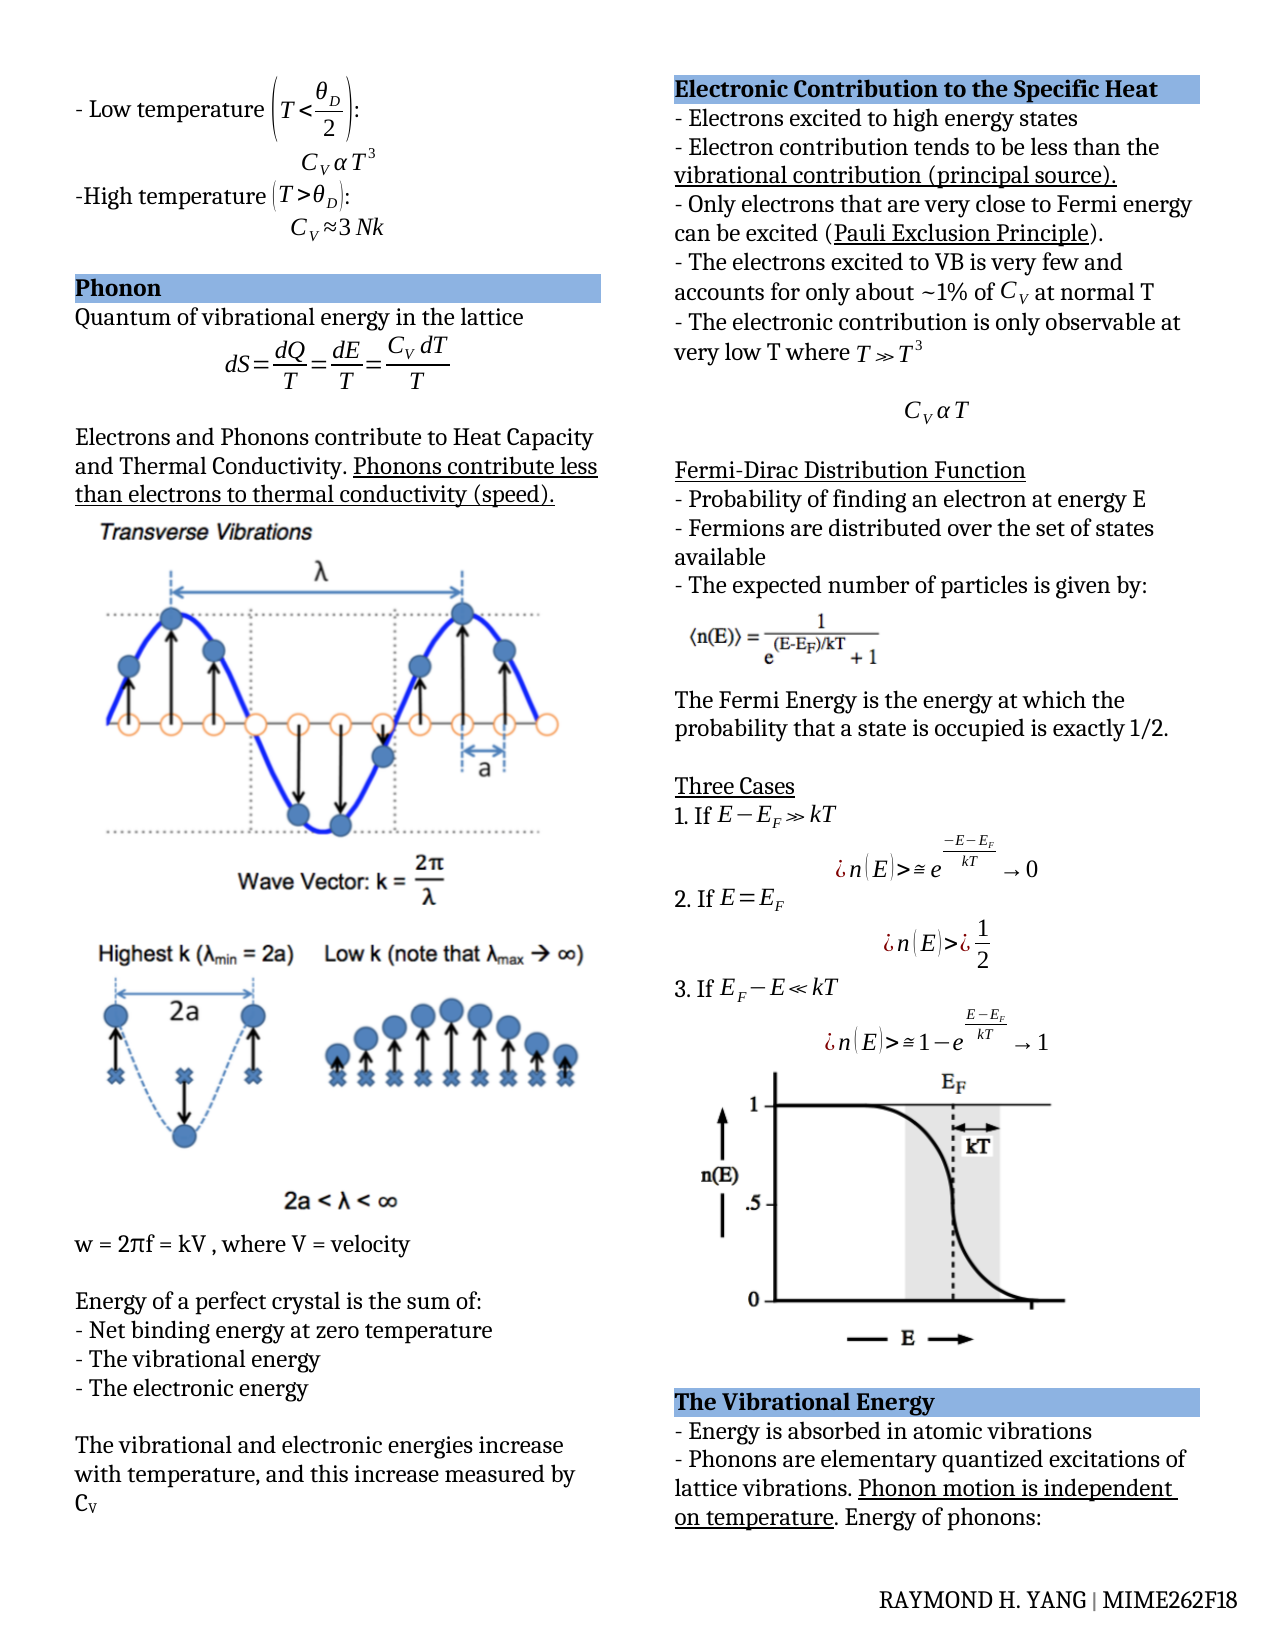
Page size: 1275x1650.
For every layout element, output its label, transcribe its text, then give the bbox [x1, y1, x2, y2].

text - Energy is absorbed in atomic vibrations [674, 1417, 1200, 1445]
text - Fermions are distributed over the set of states available - The expected number of particles is given by: [674, 514, 1200, 600]
text -High temperature : [75, 179, 601, 214]
text - Probability of finding an electron at energy E [674, 485, 1200, 514]
picture [674, 600, 910, 686]
text - Only electrons that are very close to Fermi energy can be excited (Pauli Exclusion Principle). [674, 190, 1200, 247]
text - Electrons excited to high energy states [674, 104, 1200, 132]
text The Vibrational Energy [674, 1388, 1200, 1417]
text w = 2πf = kV , where V = velocity [75, 1230, 601, 1258]
text Phonon [75, 274, 601, 303]
text - The electronic energy [75, 1373, 601, 1402]
text - Low temperature : [75, 75, 601, 144]
text 3. If [674, 974, 1200, 1005]
text Quantum of vibrational energy in the lattice [75, 303, 601, 331]
text - The vibrational energy [75, 1345, 601, 1373]
text - The electrons excited to VB is very few and accounts for only about ~1% of at normal T [674, 247, 1200, 308]
text - Phonons are elementary quantized excitations of lattice vibrations. Phonon motion is independent on temperature. Energy of phonons: [674, 1445, 1200, 1532]
text 2. If [674, 884, 1200, 915]
text Electrons and Phonons contribute to Heat Capacity and Thermal Conductivity. Phonons contribute less than electrons to thermal conductivity (speed). [75, 423, 601, 509]
text The Fermi Energy is the energy at which the probability that a state is occupied is exactly 1/2. [674, 686, 1200, 743]
text Fermi-Dirac Distribution Function [674, 456, 1200, 485]
text 1. If [674, 801, 1200, 832]
text The vibrational and electronic energies increase with temperature, and this increase measured by CV [75, 1431, 601, 1517]
text Energy of a perfect crystal is the sum of: [75, 1287, 601, 1316]
text - Net binding energy at zero temperature [75, 1316, 601, 1345]
picture [674, 1057, 1085, 1360]
picture [75, 509, 601, 1230]
text Electronic Contribution to the Specific Heat [674, 75, 1200, 104]
text - The electronic contribution is only observable at very low T where [674, 308, 1200, 367]
text Three Cases [674, 772, 1200, 801]
text - Electron contribution tends to be less than the vibrational contribution (principal source). [674, 132, 1200, 190]
